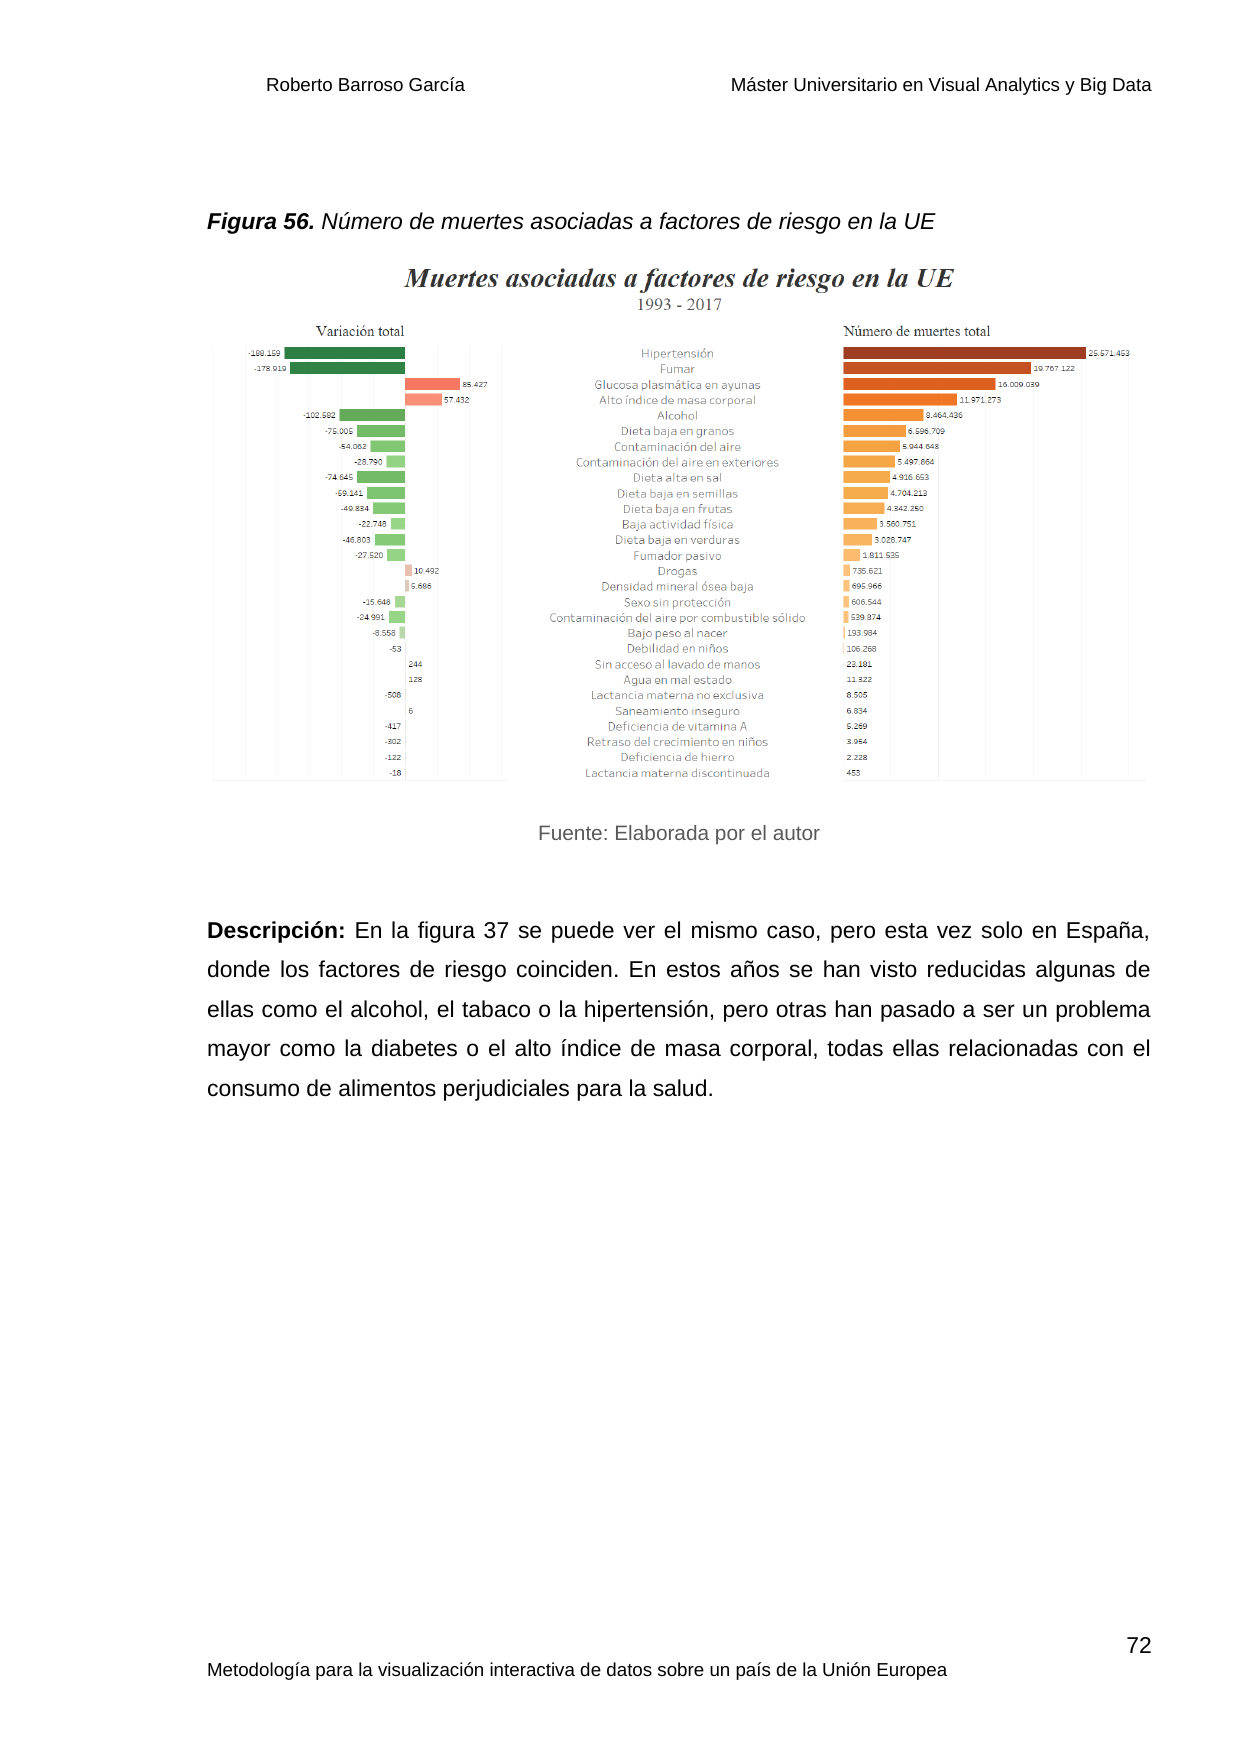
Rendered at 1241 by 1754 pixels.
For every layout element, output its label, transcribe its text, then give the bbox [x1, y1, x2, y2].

text Fuente: Elaborada por el autor [207, 821, 1152, 844]
text Figura 56. Número de muertes asociadas a factores de riesgo en la UE [207, 208, 1152, 234]
picture [206, 255, 1152, 787]
text Descripción: En la figura 37 se puede ver el mismo caso, pero esta vez solo en España, donde los factores de riesgo coinciden. En estos años se han visto reducidas algunas de ellas como el alcohol, el tabaco o la hipertensión, pero otras han pasado a ser un problema mayor como la diabetes o el alto índice de masa corporal, todas ellas relacionadas con el consumo de alimentos perjudiciales para la salud. [207, 917, 1152, 1101]
